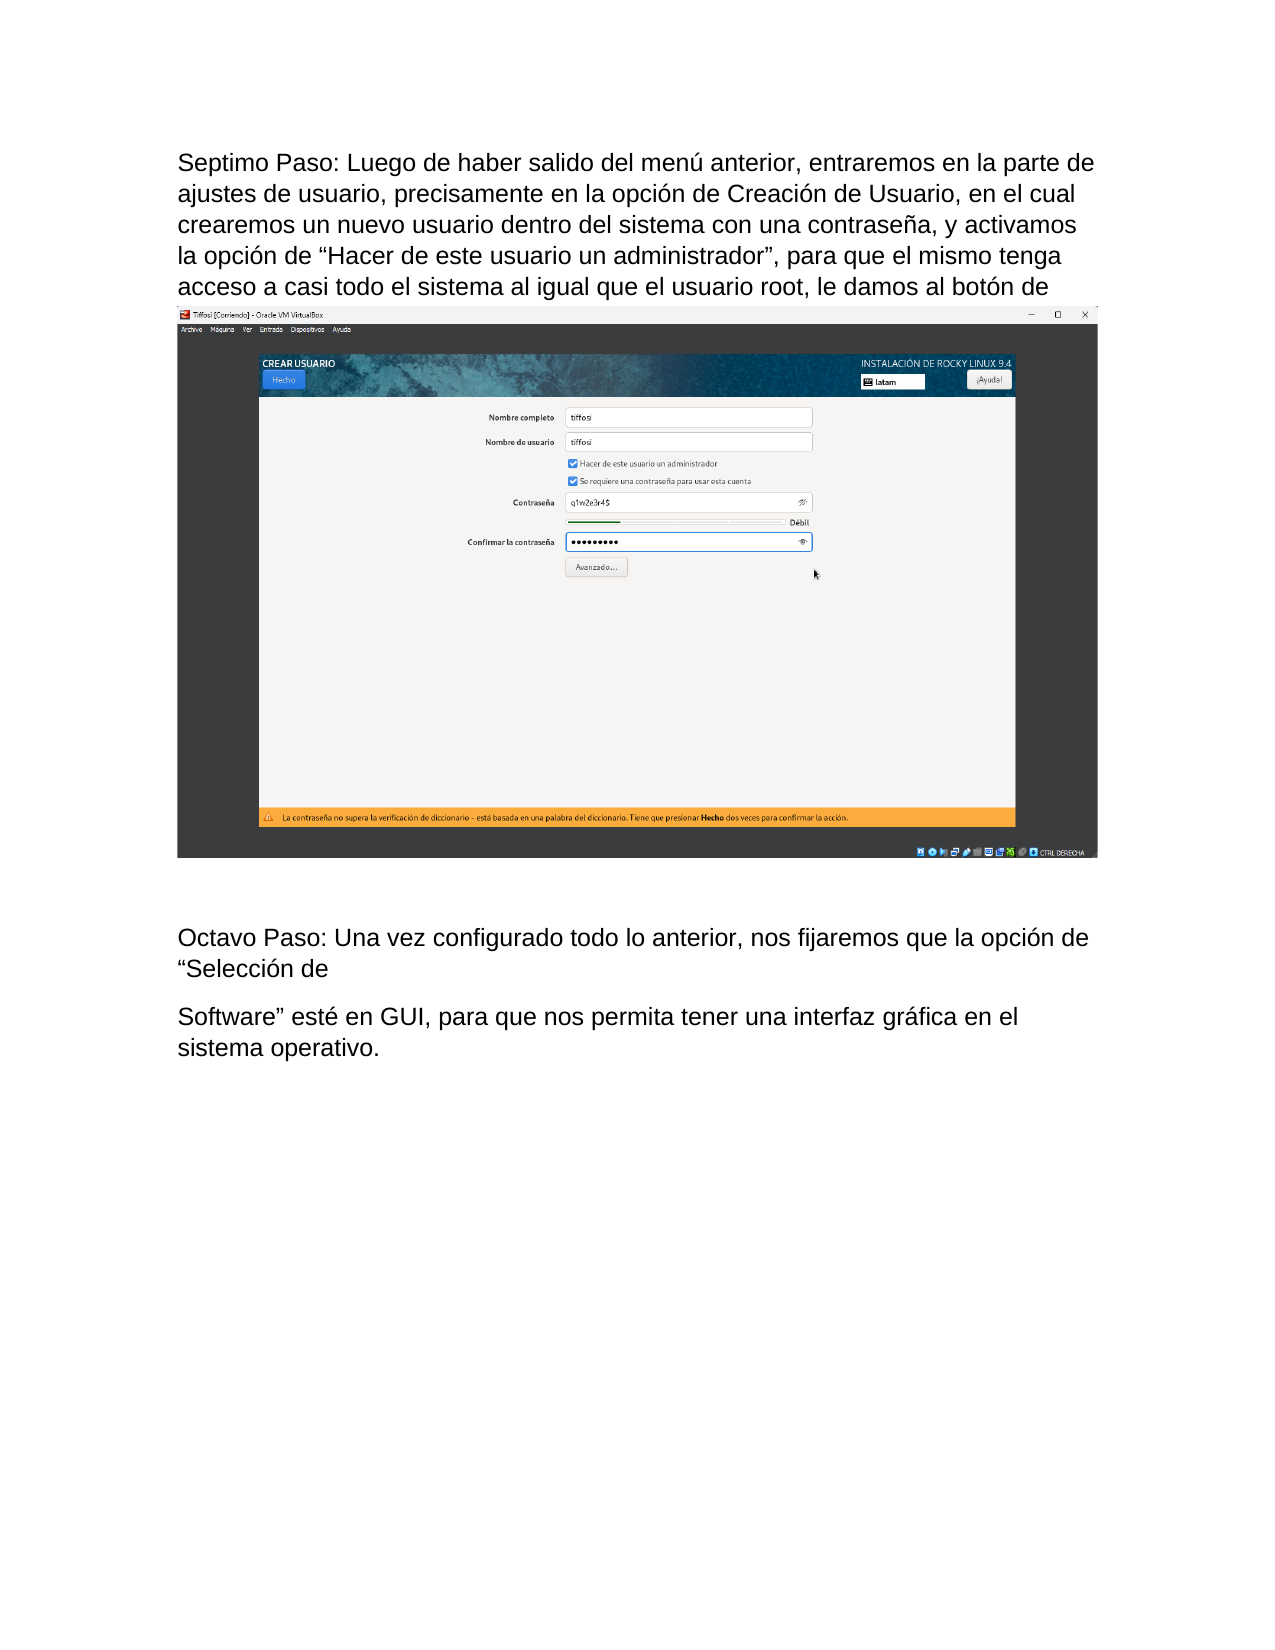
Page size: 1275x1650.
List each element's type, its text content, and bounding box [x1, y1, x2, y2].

text Software” esté en GUI, para que nos permita tener una interfaz gráfica en el sistema operativo. [177, 1002, 1098, 1062]
text Octavo Paso: Una vez configurado todo lo anterior, nos fijaremos que la opción de “Selección de [177, 923, 1098, 983]
picture [177, 306, 1098, 858]
text Septimo Paso: Luego de haber salido del menú anterior, entraremos en la parte de ajustes de usuario, precisamente en la opción de Creación de Usuario, en el cual crearemos un nuevo usuario dentro del sistema con una contraseña, y activamos la opción de “Hacer de este usuario un administrador”, para que el mismo tenga acceso a casi todo el sistema al igual que el usuario root, le damos al botón de hecho y nos mandará al menú con las otras opciones. [177, 148, 1098, 306]
